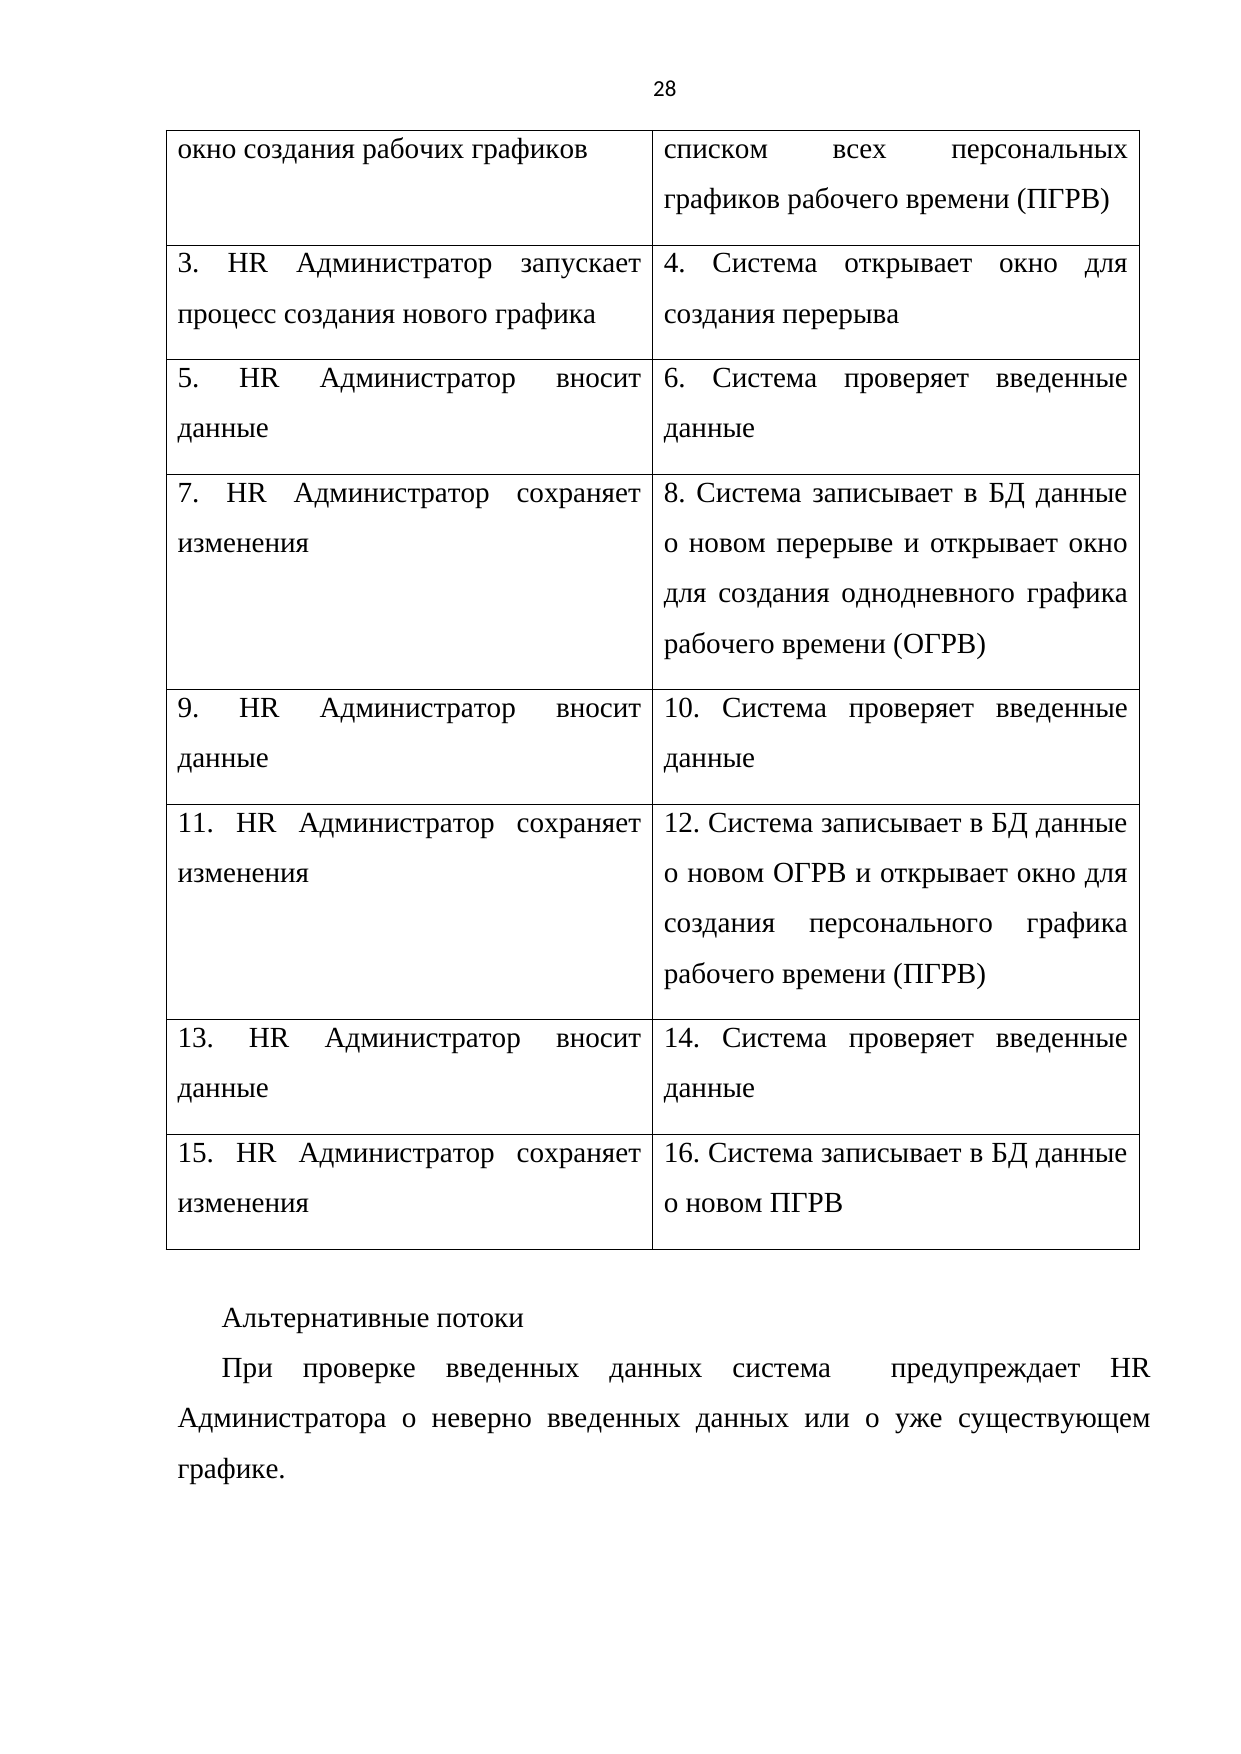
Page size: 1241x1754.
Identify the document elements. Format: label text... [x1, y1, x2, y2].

table_cell 9. HR Администратор вносит данные [167, 690, 652, 804]
table_cell 10. Система проверяет введенные данные [653, 690, 1139, 804]
table_cell 3. HR Администратор запускает процесс создания нового графика [167, 246, 652, 359]
table_cell 15. HR Администратор сохраняет изменения [167, 1135, 652, 1248]
text При проверке введенных данных система предупреждает HR Администратора о неверно введенных данных или о уже существующем графике. [177, 1350, 1152, 1484]
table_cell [167, 131, 652, 244]
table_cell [653, 131, 1139, 244]
table_cell 4. Система открывает окно для создания перерыва [653, 246, 1139, 359]
table_cell 12. Система записывает в БД данные о новом ОГРВ и открывает окно для создания персонального графика рабочего времени (ПГРВ) [653, 805, 1139, 1019]
text Альтернативные потоки [177, 1300, 1152, 1333]
table_cell 7. HR Администратор сохраняет изменения [167, 475, 652, 689]
table_cell 6. Система проверяет введенные данные [653, 360, 1139, 474]
table_cell 5. HR Администратор вносит данные [167, 360, 652, 474]
table_cell 14. Система проверяет введенные данные [653, 1020, 1139, 1134]
table_cell 8. Система записывает в БД данные о новом перерыве и открывает окно для создания однодневного графика рабочего времени (ОГРВ) [653, 475, 1139, 689]
table_cell 16. Система записывает в БД данные о новом ПГРВ [653, 1135, 1139, 1248]
table_cell 13. HR Администратор вносит данные [167, 1020, 652, 1134]
table_cell 11. HR Администратор сохраняет изменения [167, 805, 652, 1019]
